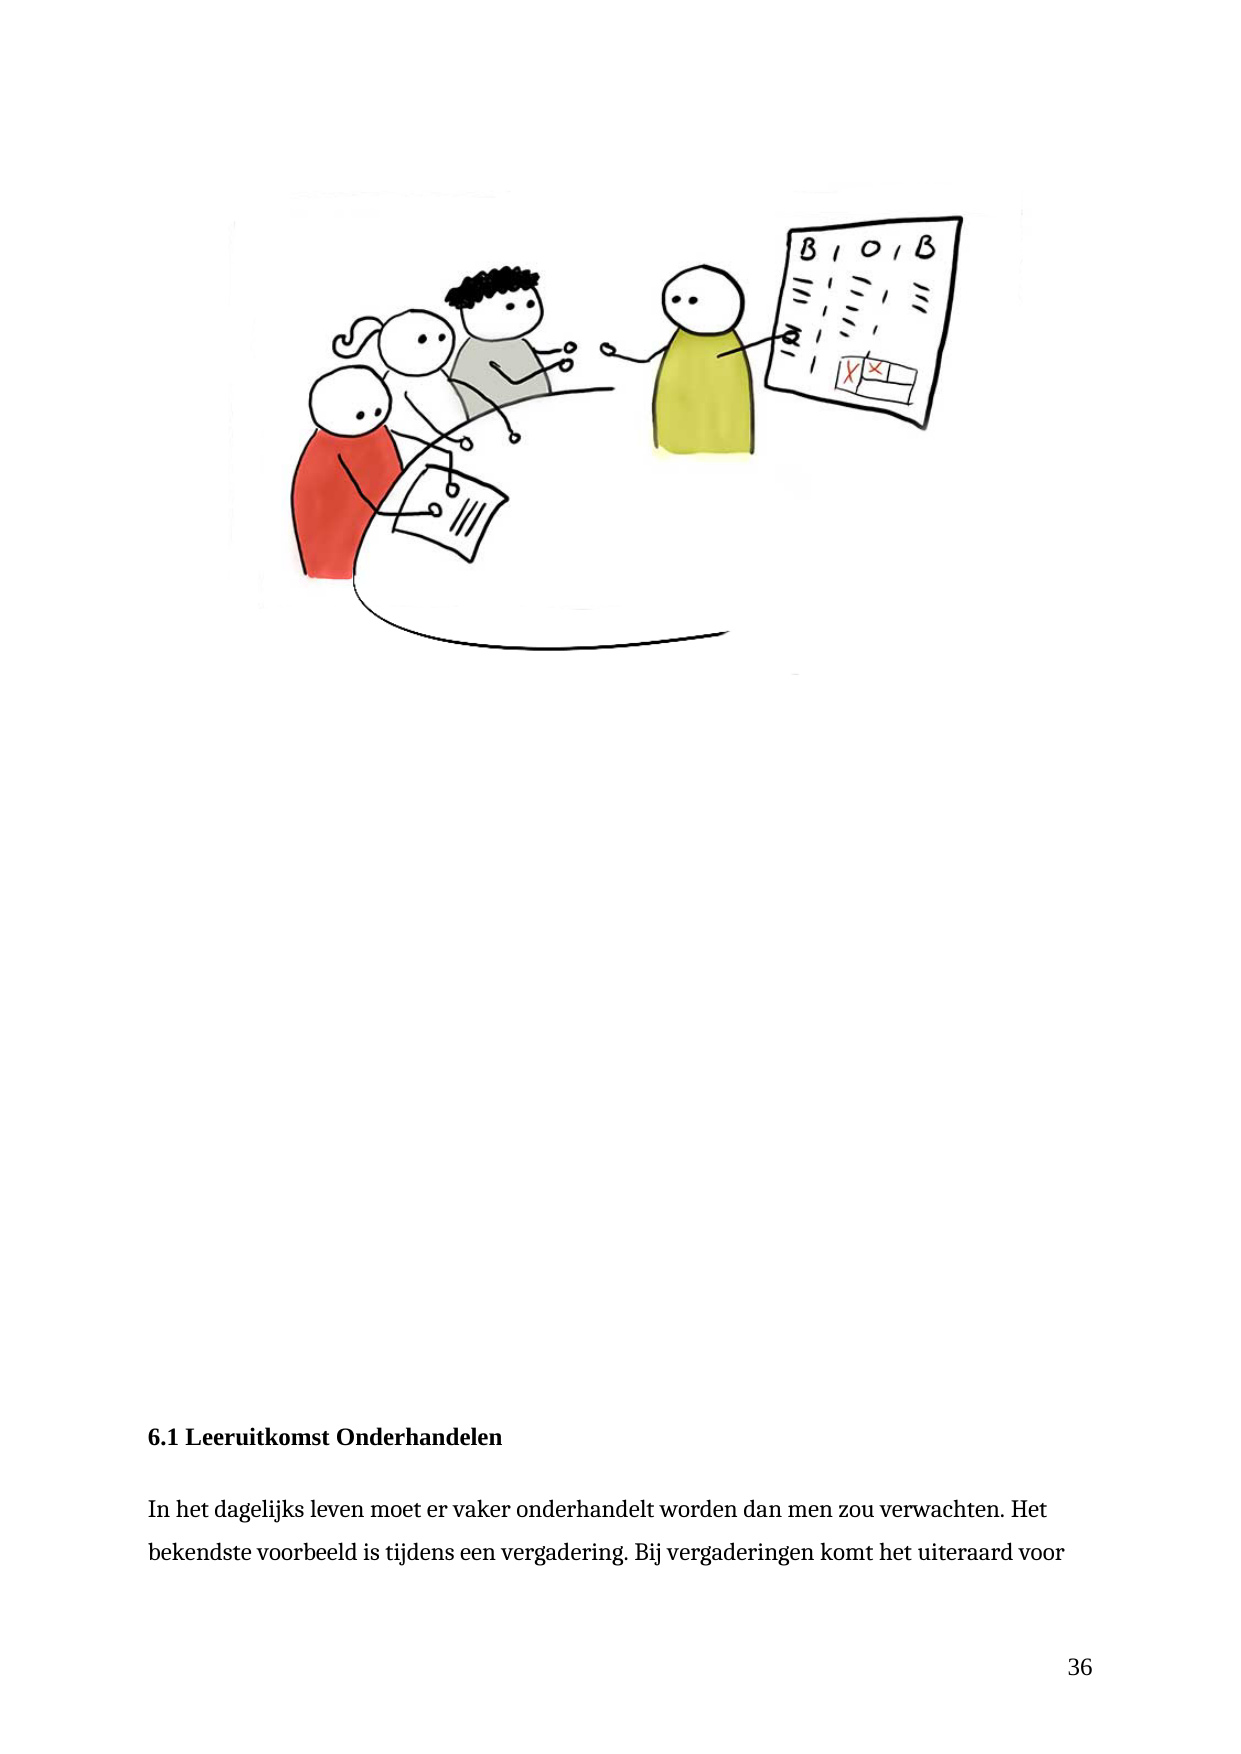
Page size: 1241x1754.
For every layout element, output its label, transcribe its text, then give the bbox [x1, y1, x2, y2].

picture [147, 147, 1092, 718]
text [148, 1494, 1093, 1566]
text 6.1 Leeruitkomst Onderhandelen [148, 1422, 1093, 1451]
